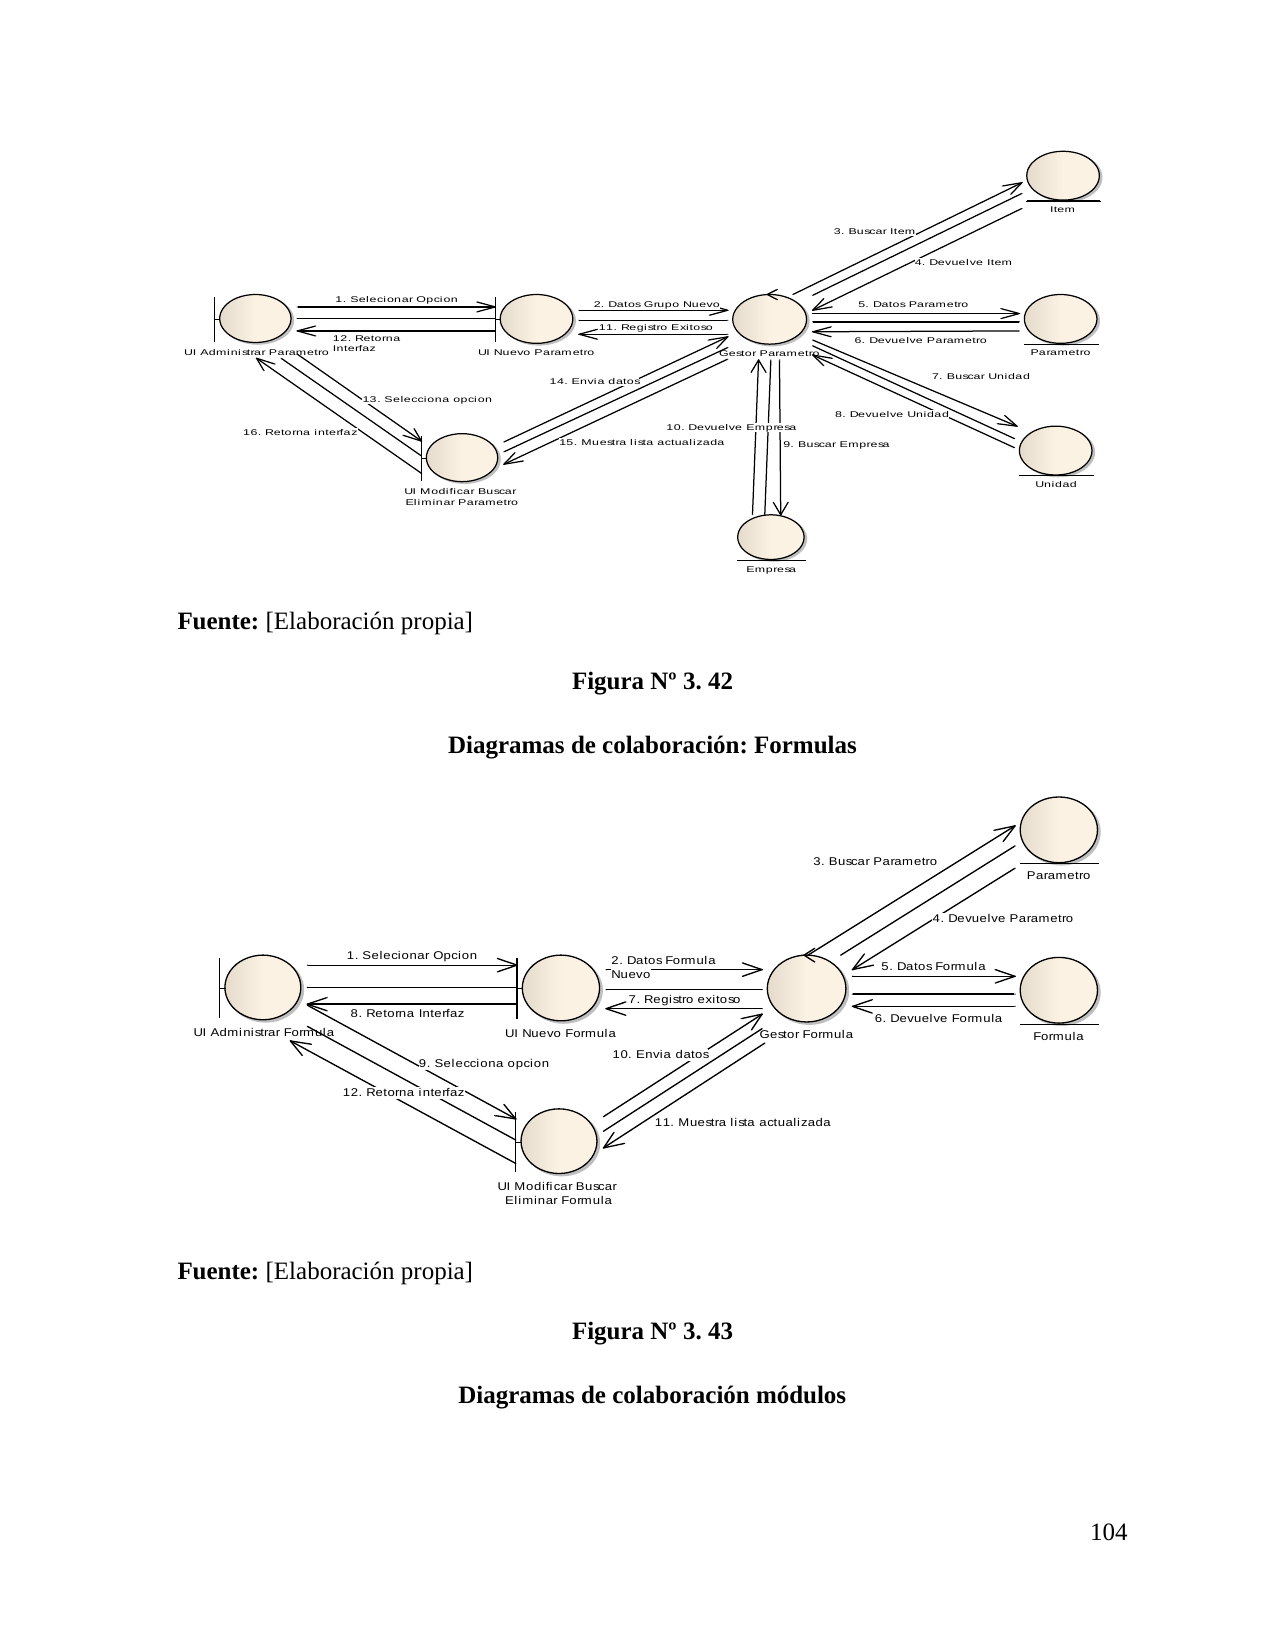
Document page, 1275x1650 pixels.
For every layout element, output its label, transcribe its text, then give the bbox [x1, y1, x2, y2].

text Figura Nº 3. 43 [177, 1316, 1127, 1345]
text Fuente: [Elaboración propia] [177, 1256, 1127, 1285]
text Figura Nº 3. 42 [177, 666, 1127, 695]
text Diagramas de colaboración: Formulas [177, 730, 1127, 759]
text Diagramas de colaboración módulos [177, 1380, 1127, 1409]
text Fuente: [Elaboración propia] [177, 606, 1127, 635]
